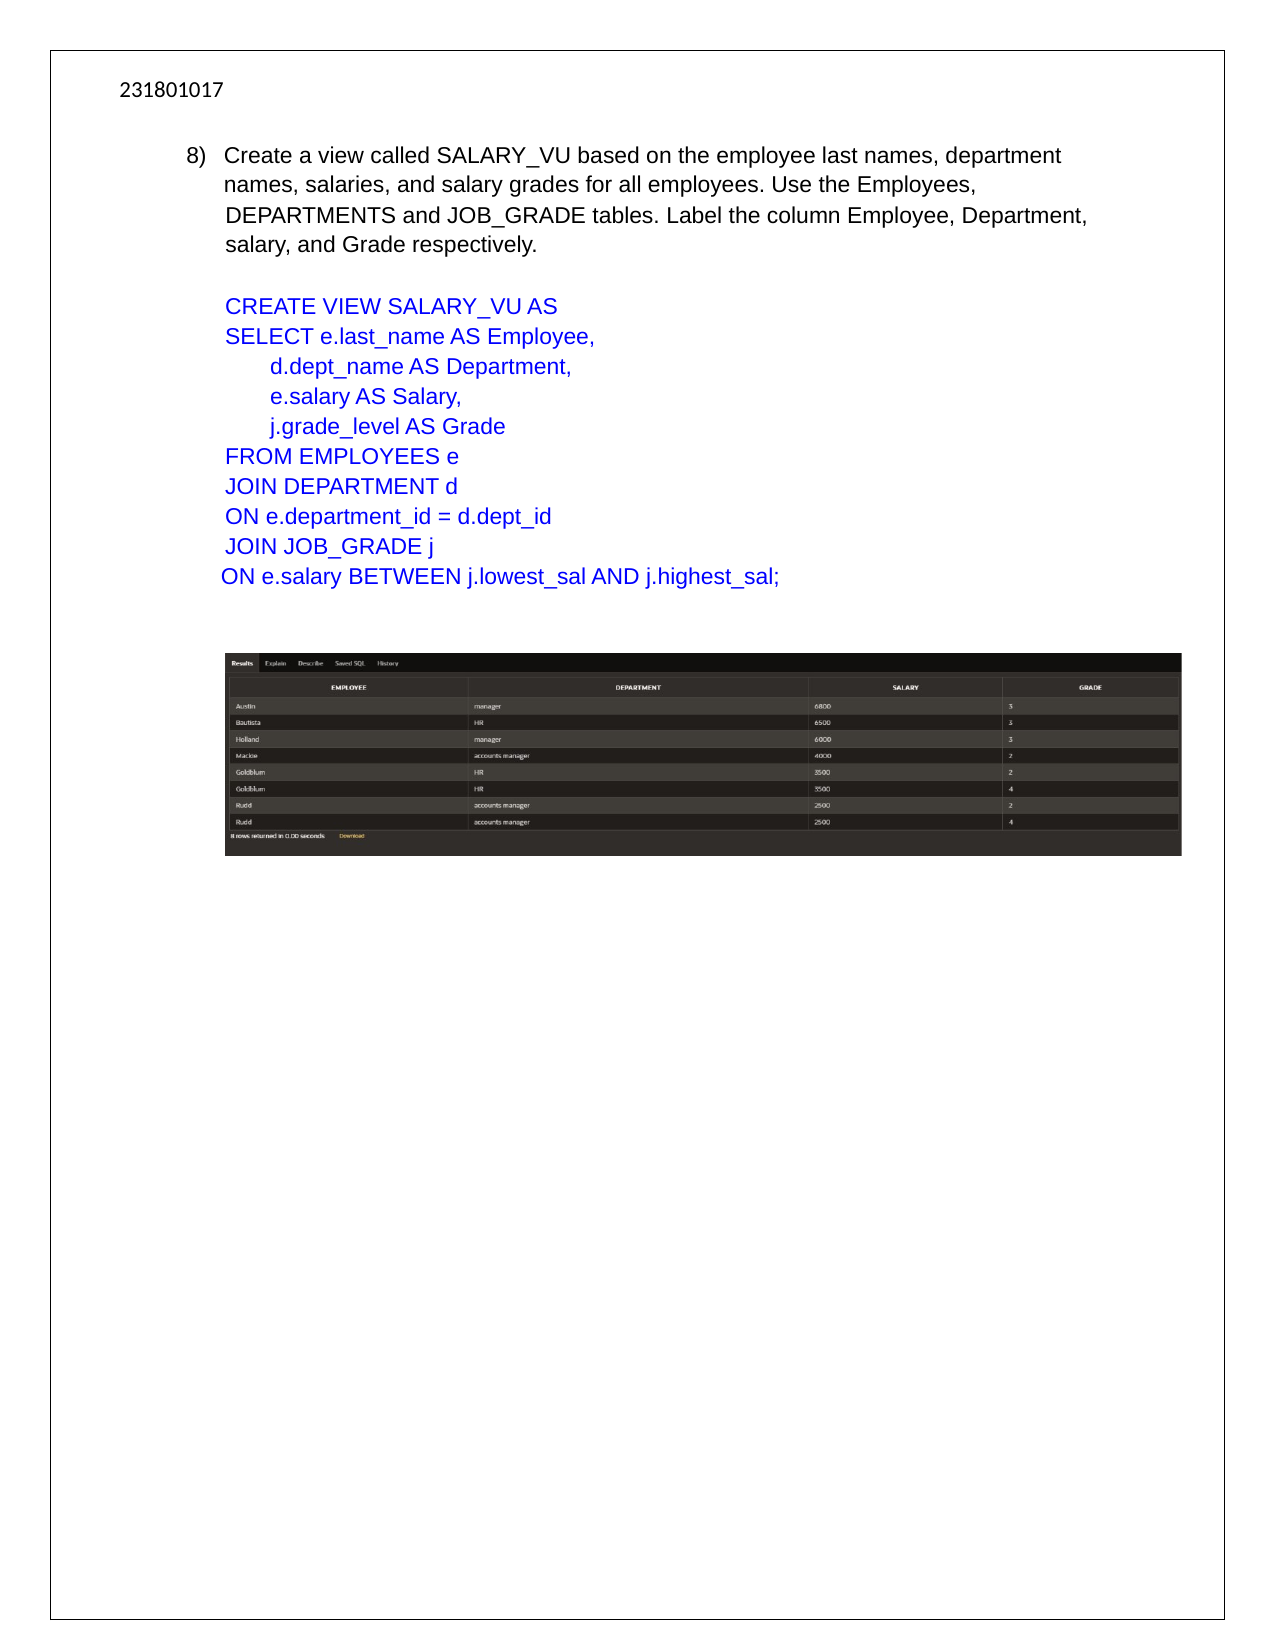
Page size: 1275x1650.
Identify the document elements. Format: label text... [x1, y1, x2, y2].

text SELECT e.last_name AS Employee, [224, 323, 1139, 349]
text JOIN JOB_GRADE j [224, 533, 1139, 559]
text e.salary AS Salary, [269, 383, 1139, 409]
text ON e.salary BETWEEN j.lowest_sal AND j.highest_sal; [138, 563, 1139, 589]
text FROM EMPLOYEES e [224, 443, 1139, 469]
text j.grade_level AS Grade [269, 413, 1139, 439]
text CREATE VIEW SALARY_VU AS [224, 293, 1139, 319]
text DEPARTMENTS and JOB_GRADE tables. Label the column Employee, Department, salary, and Grade respectively. [225, 202, 1129, 258]
text JOIN DEPARTMENT d [224, 473, 1139, 499]
text d.dept_name AS Department, [269, 353, 1139, 379]
list Create a view called SALARY_VU based on the employee last names, department names, salaries, and salary grades for all employees. Use the Employees, [186, 142, 1129, 197]
picture [225, 653, 1182, 856]
text ON e.department_id = d.dept_id [224, 503, 1139, 529]
